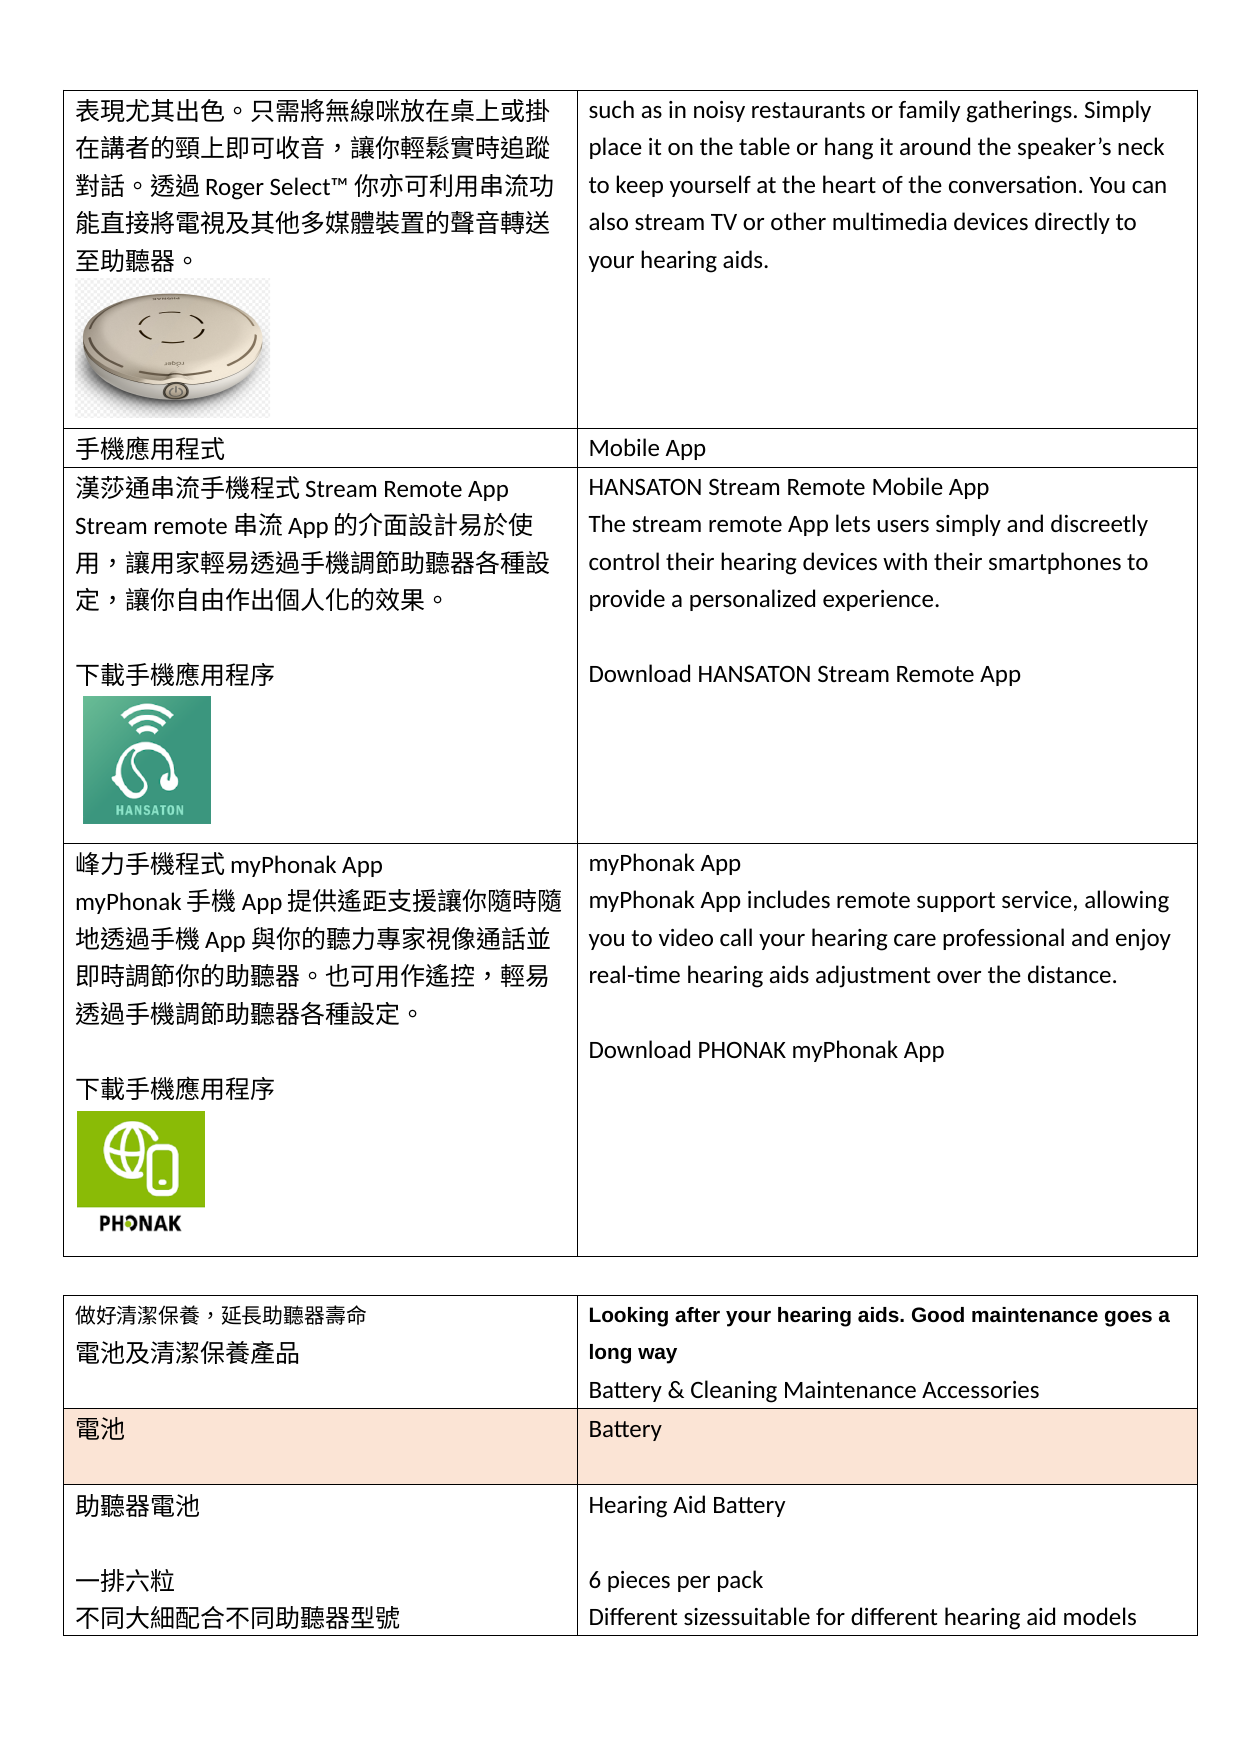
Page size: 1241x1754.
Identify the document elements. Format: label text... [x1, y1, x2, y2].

table_cell myPhonak App myPhonak App includes remote support service, allowing you to video call your hearing care professional and enjoy real-time hearing aids adjustment over the distance. Download PHONAK myPhonak App [578, 844, 1197, 1256]
table_header Looking after your hearing aids. Good maintenance goes a long way Battery & Cleaning Maintenance Accessories [578, 1296, 1197, 1408]
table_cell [64, 91, 577, 428]
table_cell Mobile App [578, 429, 1197, 467]
picture [75, 692, 217, 830]
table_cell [64, 1485, 577, 1635]
table_cell HANSATON Stream Remote Mobile App The stream remote App lets users simply and discreetly control their hearing devices with their smartphones to provide a personalized experience. Download HANSATON Stream Remote App [578, 468, 1197, 843]
table_cell 漢莎通串流手機程式Stream Remote App Stream remote串流App的介面設計易於使用，讓用家輕易透過手機調節助聽器各種設定，讓你自由作出個人化的效果。 下載手機應用程序 [64, 468, 577, 843]
table_cell 峰力手機程式myPhonak App myPhonak手機App提供遙距支援讓你隨時隨地透過手機App與你的聽力專家視像通話並即時調節你的助聽器。也可用作遙控，輕易透過手機調節助聽器各種設定。 下載手機應用程序 [64, 844, 577, 1256]
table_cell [578, 91, 1197, 428]
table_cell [578, 1485, 1197, 1635]
table_cell Battery [578, 1409, 1197, 1484]
table_cell 電池 [64, 1409, 577, 1484]
picture [75, 278, 271, 418]
picture [75, 1106, 209, 1249]
table_header 做好清潔保養，延長助聽器壽命 電池及清潔保養產品 [64, 1296, 577, 1408]
table_cell 手機應用程式 [64, 429, 577, 467]
